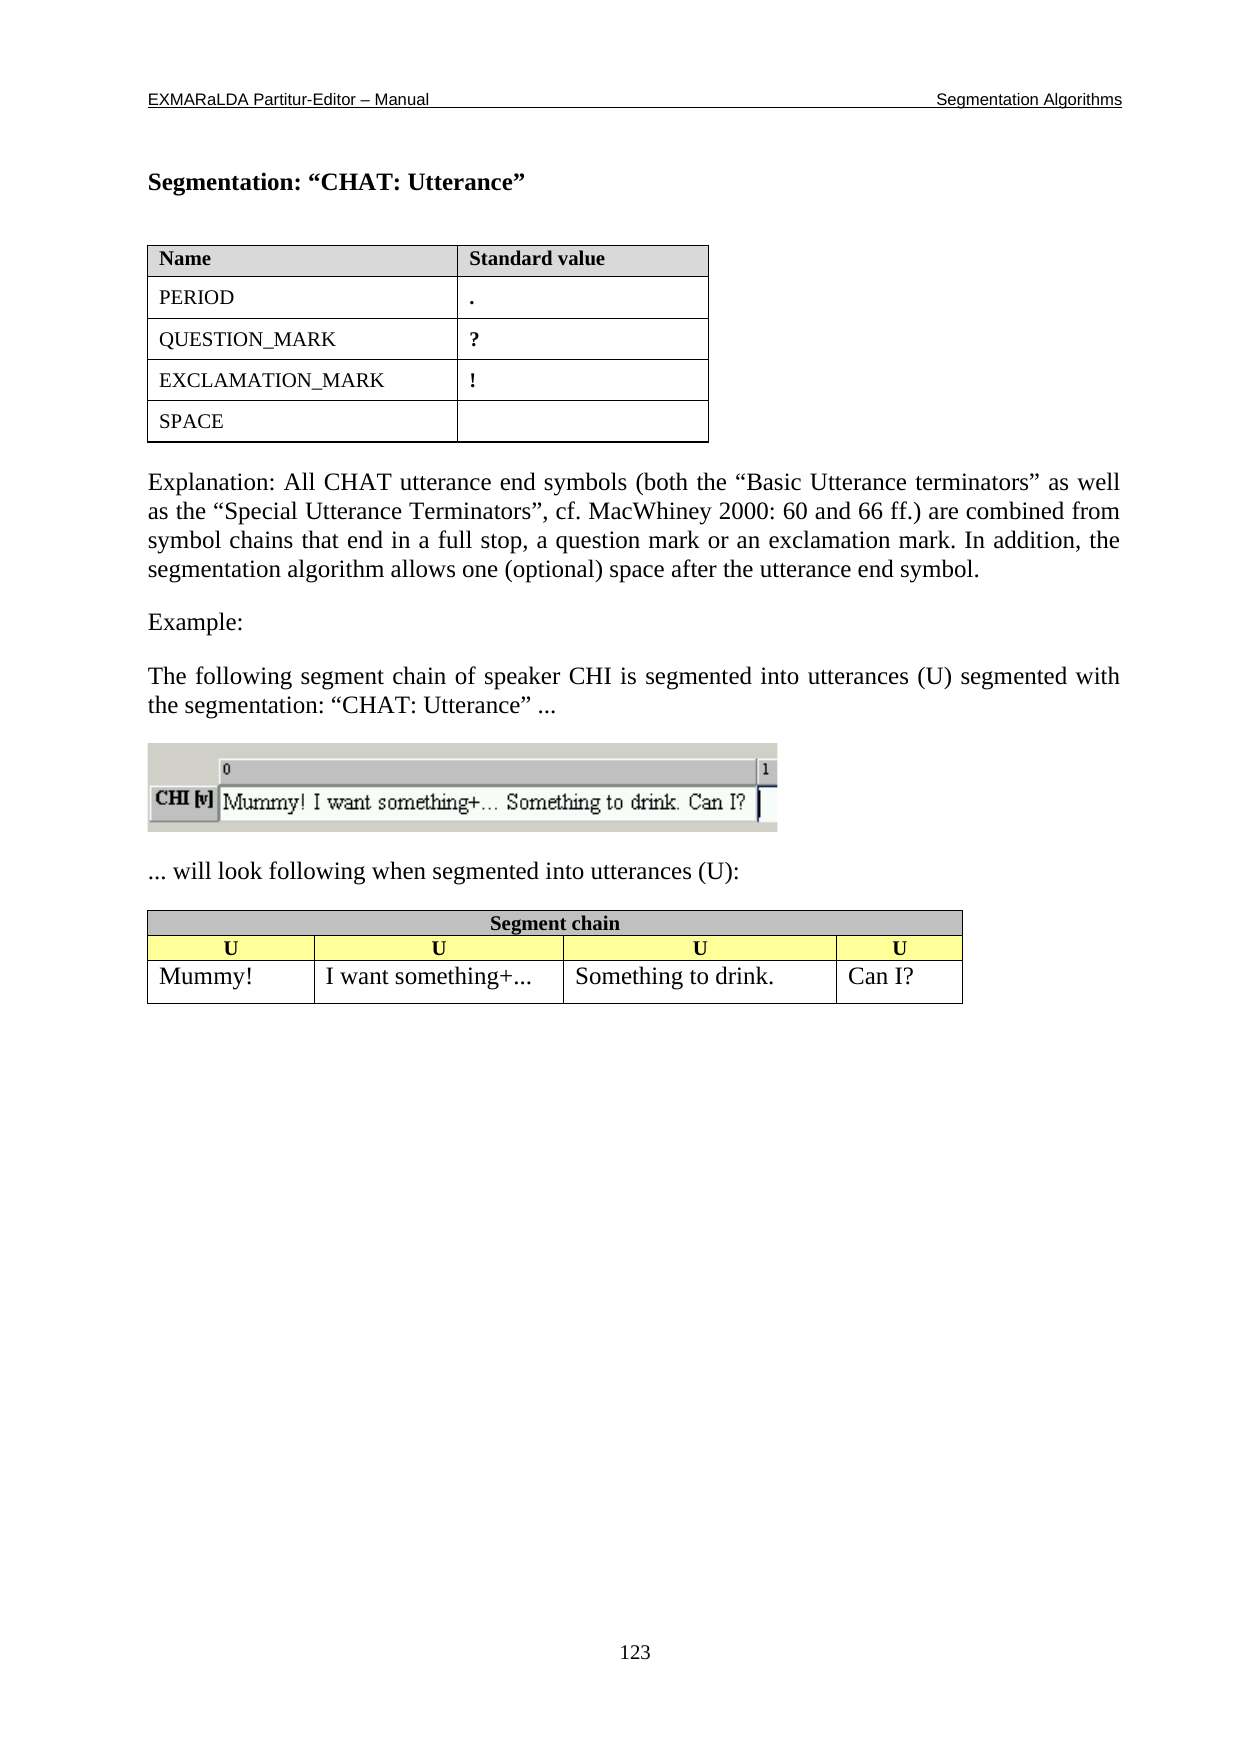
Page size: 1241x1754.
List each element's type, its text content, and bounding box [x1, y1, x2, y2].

subtitle Segmentation: “CHAT: Utterance” [148, 167, 1122, 196]
table_cell U [837, 936, 962, 960]
table_cell [458, 401, 708, 441]
table_header Standard value [458, 246, 708, 276]
table_header Name [148, 246, 457, 276]
text ... will look following when segmented into utterances (U): [148, 856, 1122, 885]
table_cell PERIOD [148, 277, 457, 317]
table_cell Something to drink. [564, 961, 836, 1003]
table_cell EXCLAMATION_MARK [148, 360, 457, 400]
table_cell QUESTION_MARK [148, 319, 457, 359]
text Explanation: All CHAT utterance end symbols (both the “Basic Utterance terminators” as well as the “Special Utterance Terminators”, cf. MacWhiney 2000: 60 and 66 ff.) are combined from symbol chains that end in a full stop, a question mark or an exclamation mark. In addition, the segmentation algorithm allows one (optional) space after the utterance end symbol. [148, 467, 1122, 582]
table_cell U [564, 936, 836, 960]
table_cell U [148, 936, 314, 960]
text The following segment chain of speaker CHI is segmented into utterances (U) segmented with the segmentation: “CHAT: Utterance” ... [148, 661, 1122, 719]
table_cell Mummy! [148, 961, 314, 1003]
table_cell I want something+... [315, 961, 563, 1003]
table_cell U [315, 936, 563, 960]
picture [147, 743, 778, 832]
text Example: [148, 607, 1122, 636]
table_cell Can I? [837, 961, 962, 1003]
table_cell . [458, 277, 708, 317]
table_header Segment chain [148, 911, 962, 935]
table_cell ? [458, 319, 708, 359]
table_cell SPACE [148, 401, 457, 441]
table_cell ! [458, 360, 708, 400]
